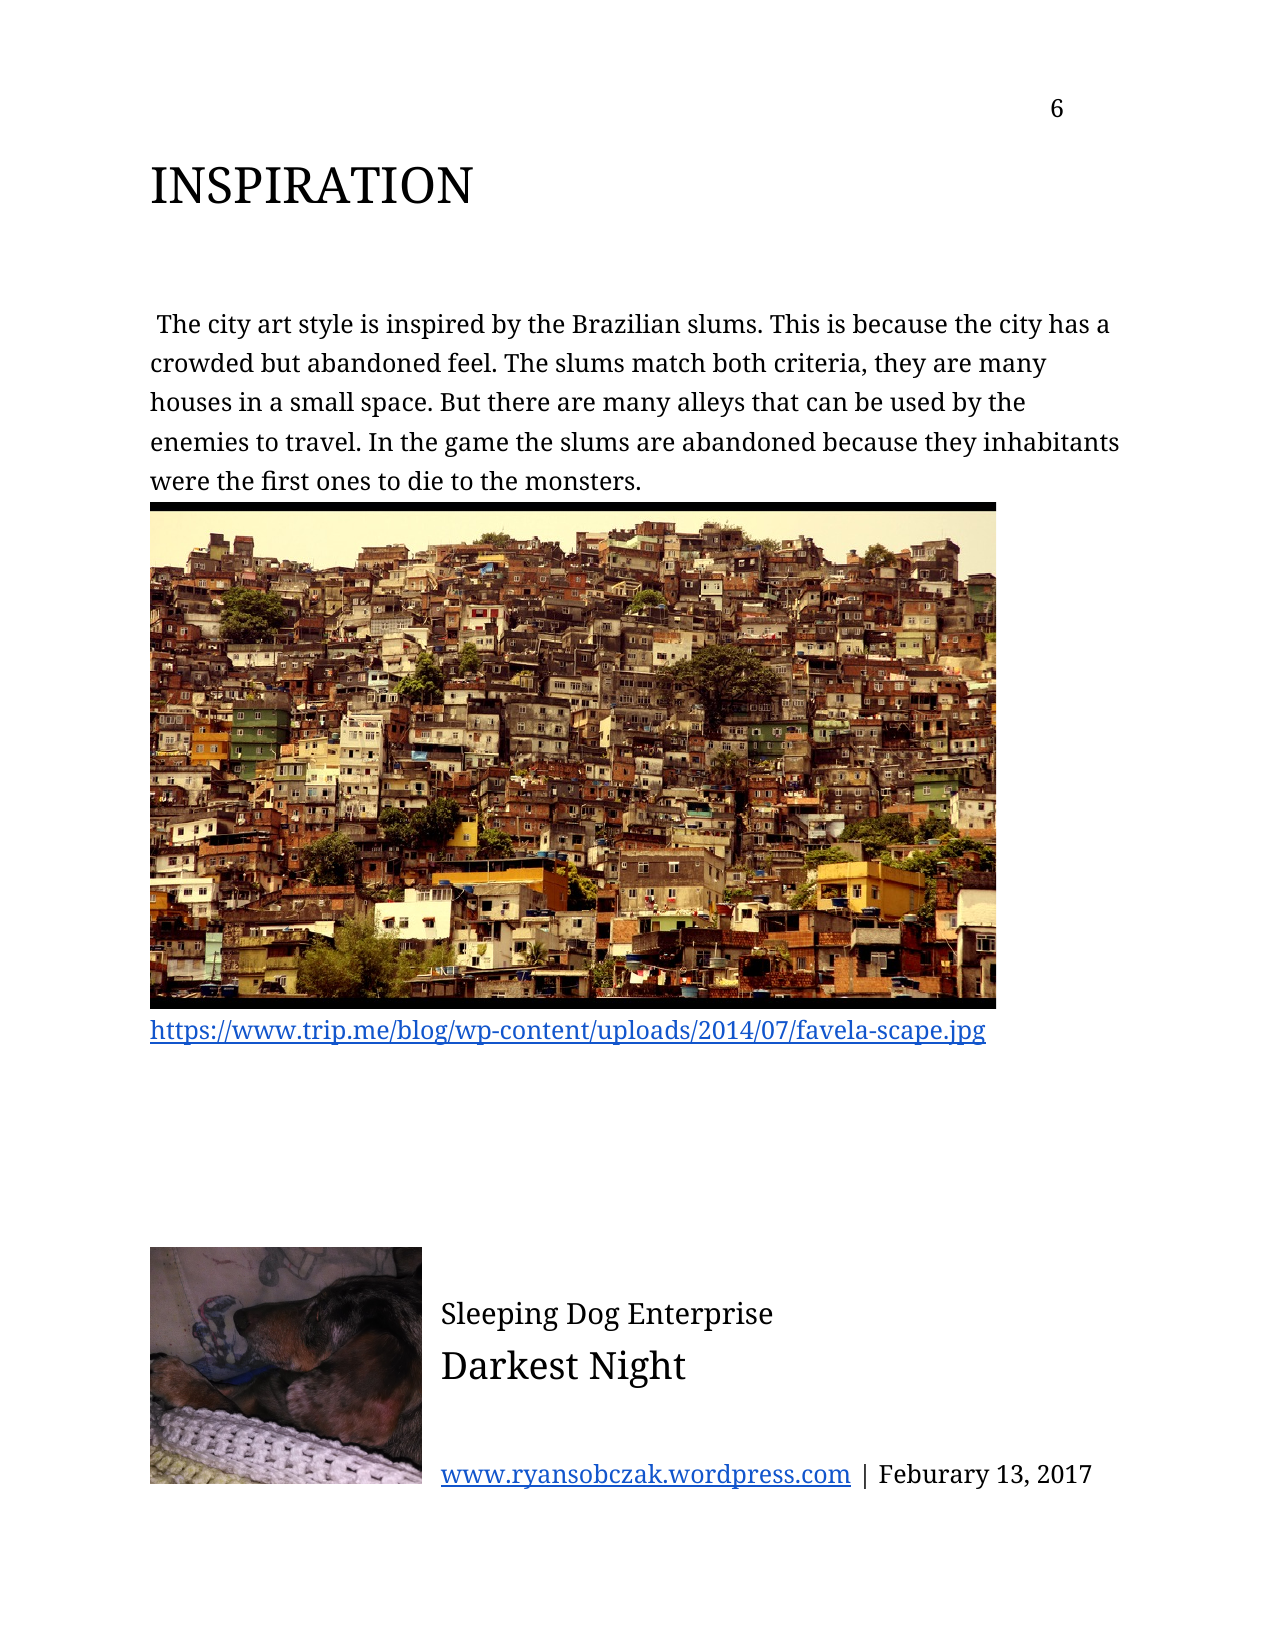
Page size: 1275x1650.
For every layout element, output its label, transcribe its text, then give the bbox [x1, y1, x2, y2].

text Sleeping Dog Enterprise [422, 1293, 1125, 1333]
text Darkest Night [422, 1339, 1125, 1390]
picture [150, 1247, 422, 1484]
picture [150, 502, 997, 1009]
text The city art style is inspired by the Brazilian slums. This is because the city has a crowded but abandoned feel. The slums match both criteria, they are many houses in a small space. But there are many alleys that can be used by the enemies to travel. In the game the slums are abandoned because they inhabitants were the first ones to die to the monsters. [150, 307, 1125, 497]
text https://www.trip.me/blog/wp-content/uploads/2014/07/favela-scape.jpg [150, 1013, 1125, 1047]
text www.ryansobczak.wordpress.com | Feburary 13, 2017 [150, 1456, 1125, 1491]
text INSPIRATION [150, 150, 1125, 218]
